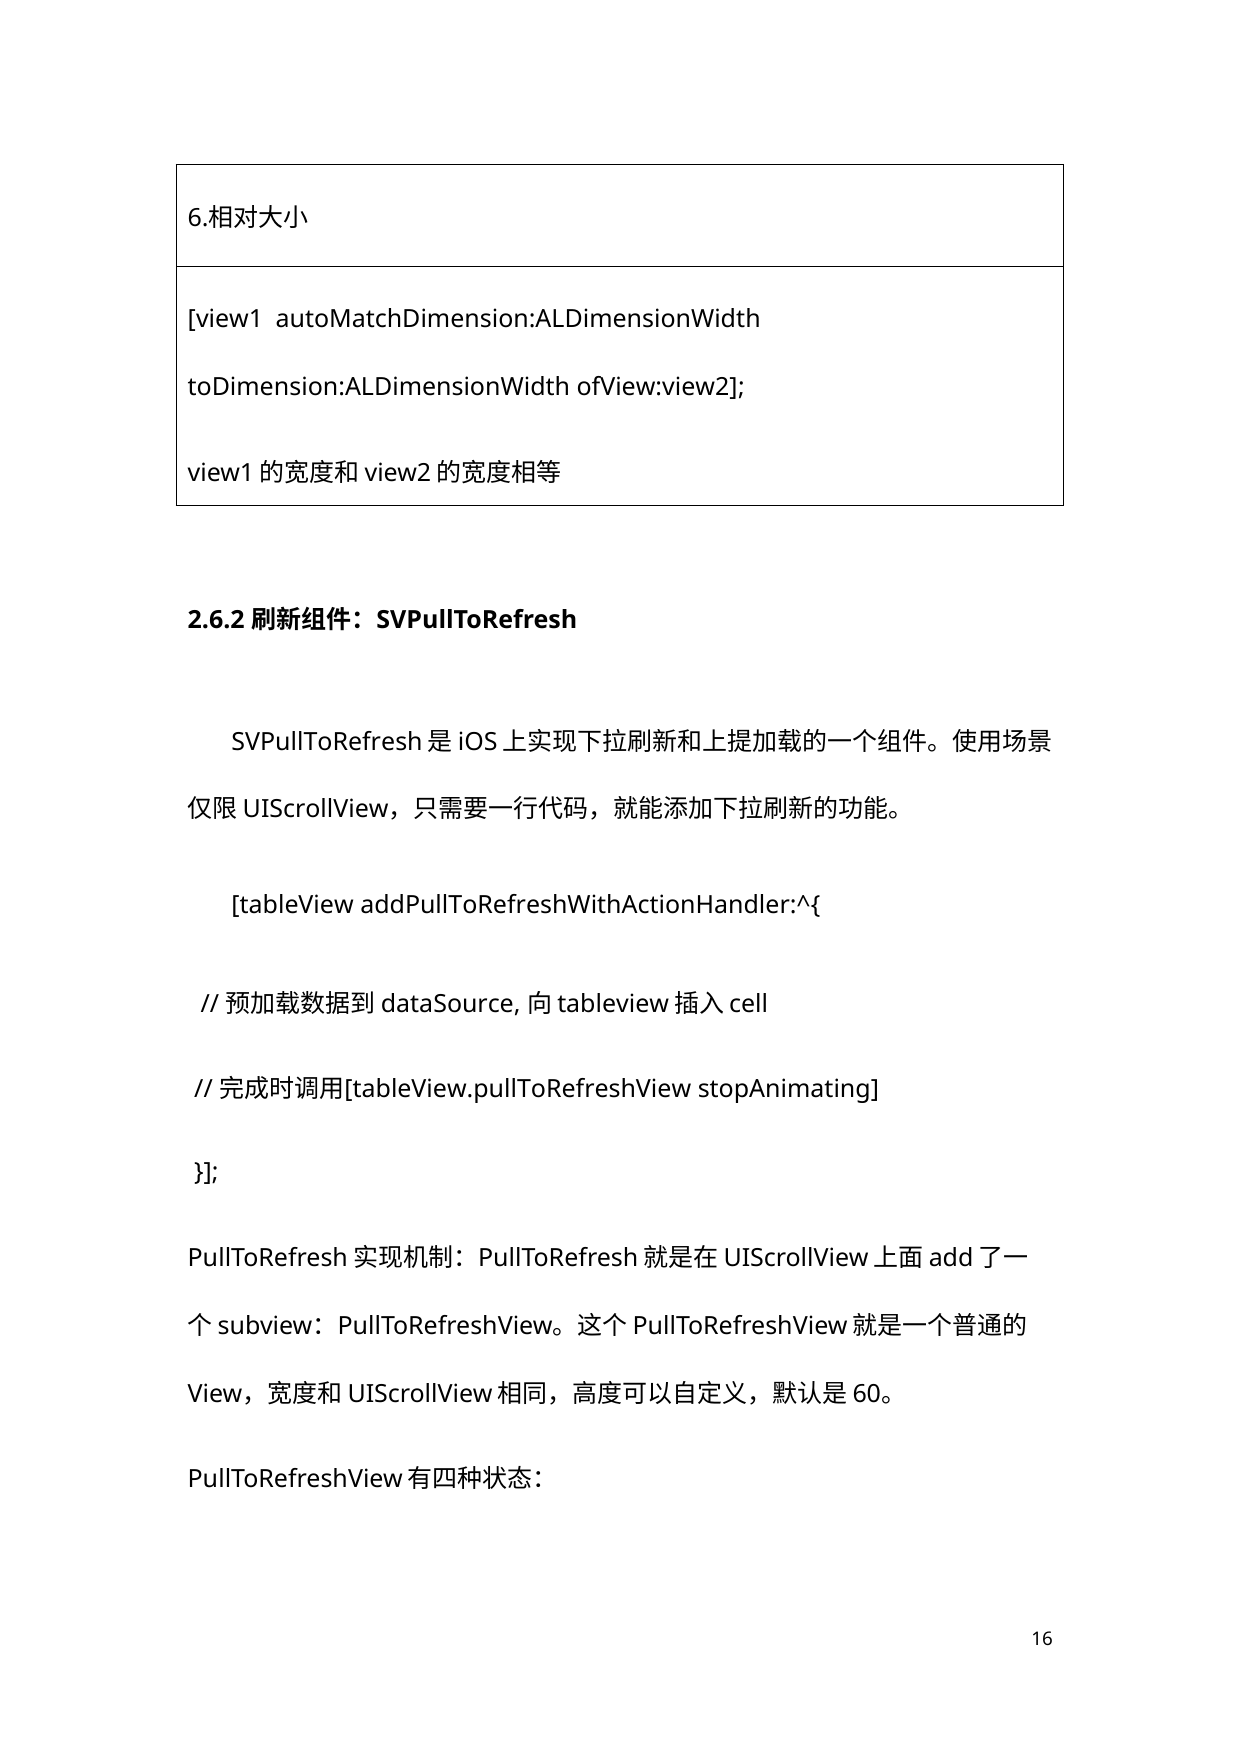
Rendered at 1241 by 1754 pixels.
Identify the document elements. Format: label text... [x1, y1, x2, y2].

text PullToRefreshView有四种状态： [187, 1443, 1053, 1511]
table_cell [view1 autoMatchDimension:ALDimensionWidth toDimension:ALDimensionWidth ofView:view2]; view1的宽度和view2的宽度相等 [177, 267, 1063, 505]
text // 预加载数据到dataSource, 向tableview插入cell [187, 967, 1053, 1035]
text [tableView addPullToRefreshWithActionHandler:^{ [187, 870, 1053, 938]
text }]; [187, 1137, 1053, 1205]
subtitle 2.6.2 刷新组件：SVPullToRefresh [187, 584, 1053, 652]
text // 完成时调用[tableView.pullToRefreshView stopAnimating] [187, 1052, 1053, 1120]
text SVPullToRefresh是iOS上实现下拉刷新和上提加载的一个组件。使用场景仅限UIScrollView，只需要一行代码，就能添加下拉刷新的功能。 [187, 705, 1053, 841]
table_header 6.相对大小 [177, 165, 1063, 266]
text PullToRefresh实现机制：PullToRefresh就是在UIScrollView上面add了一个subview：PullToRefreshView。这个PullToRefreshView就是一个普通的View，宽度和UIScrollView相同，高度可以自定义，默认是60。 [187, 1222, 1053, 1426]
